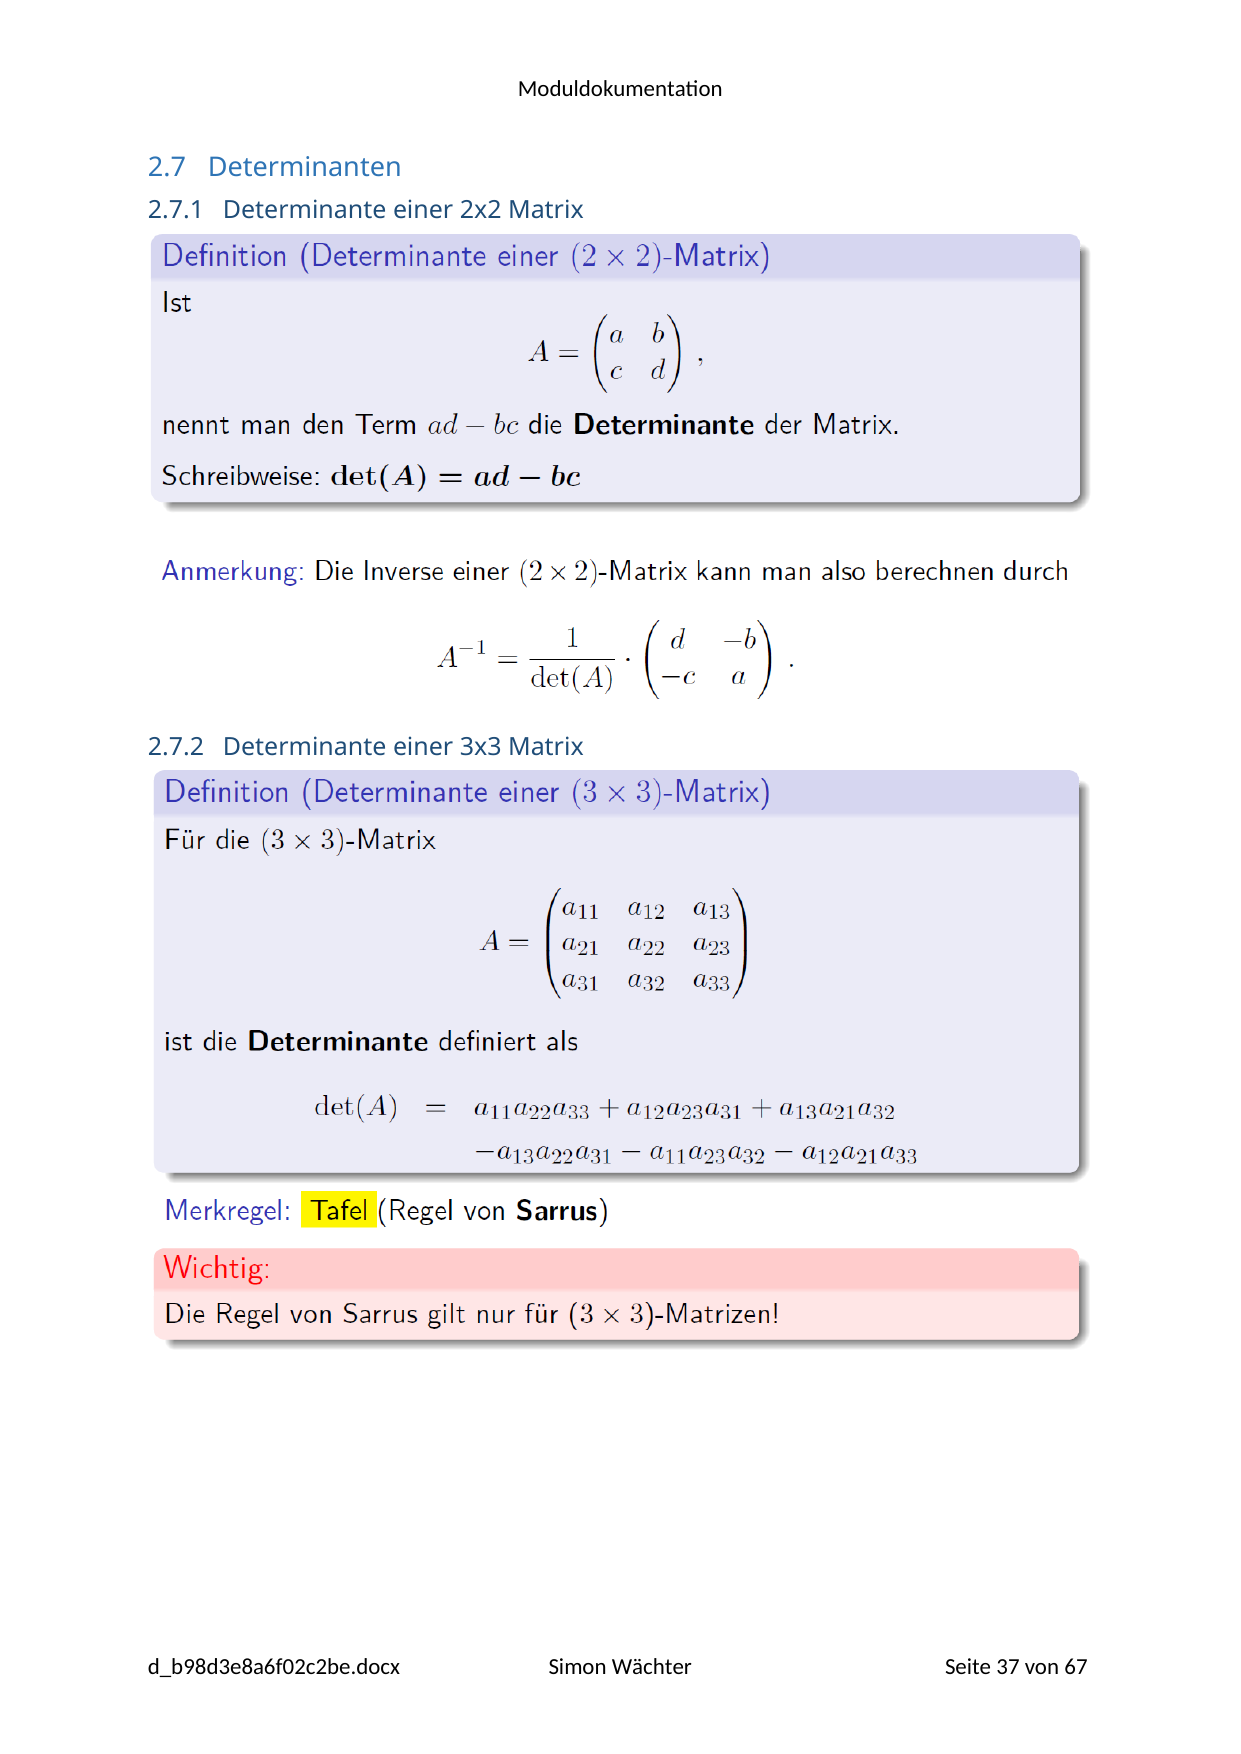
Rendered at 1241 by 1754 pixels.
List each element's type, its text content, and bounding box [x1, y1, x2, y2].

picture [147, 228, 1093, 710]
subtitle Determinanten [148, 148, 1093, 184]
subtitle Determinante einer 3x3 Matrix [148, 729, 1093, 763]
picture [147, 765, 1093, 1352]
subtitle Determinante einer 2x2 Matrix [148, 192, 1093, 226]
